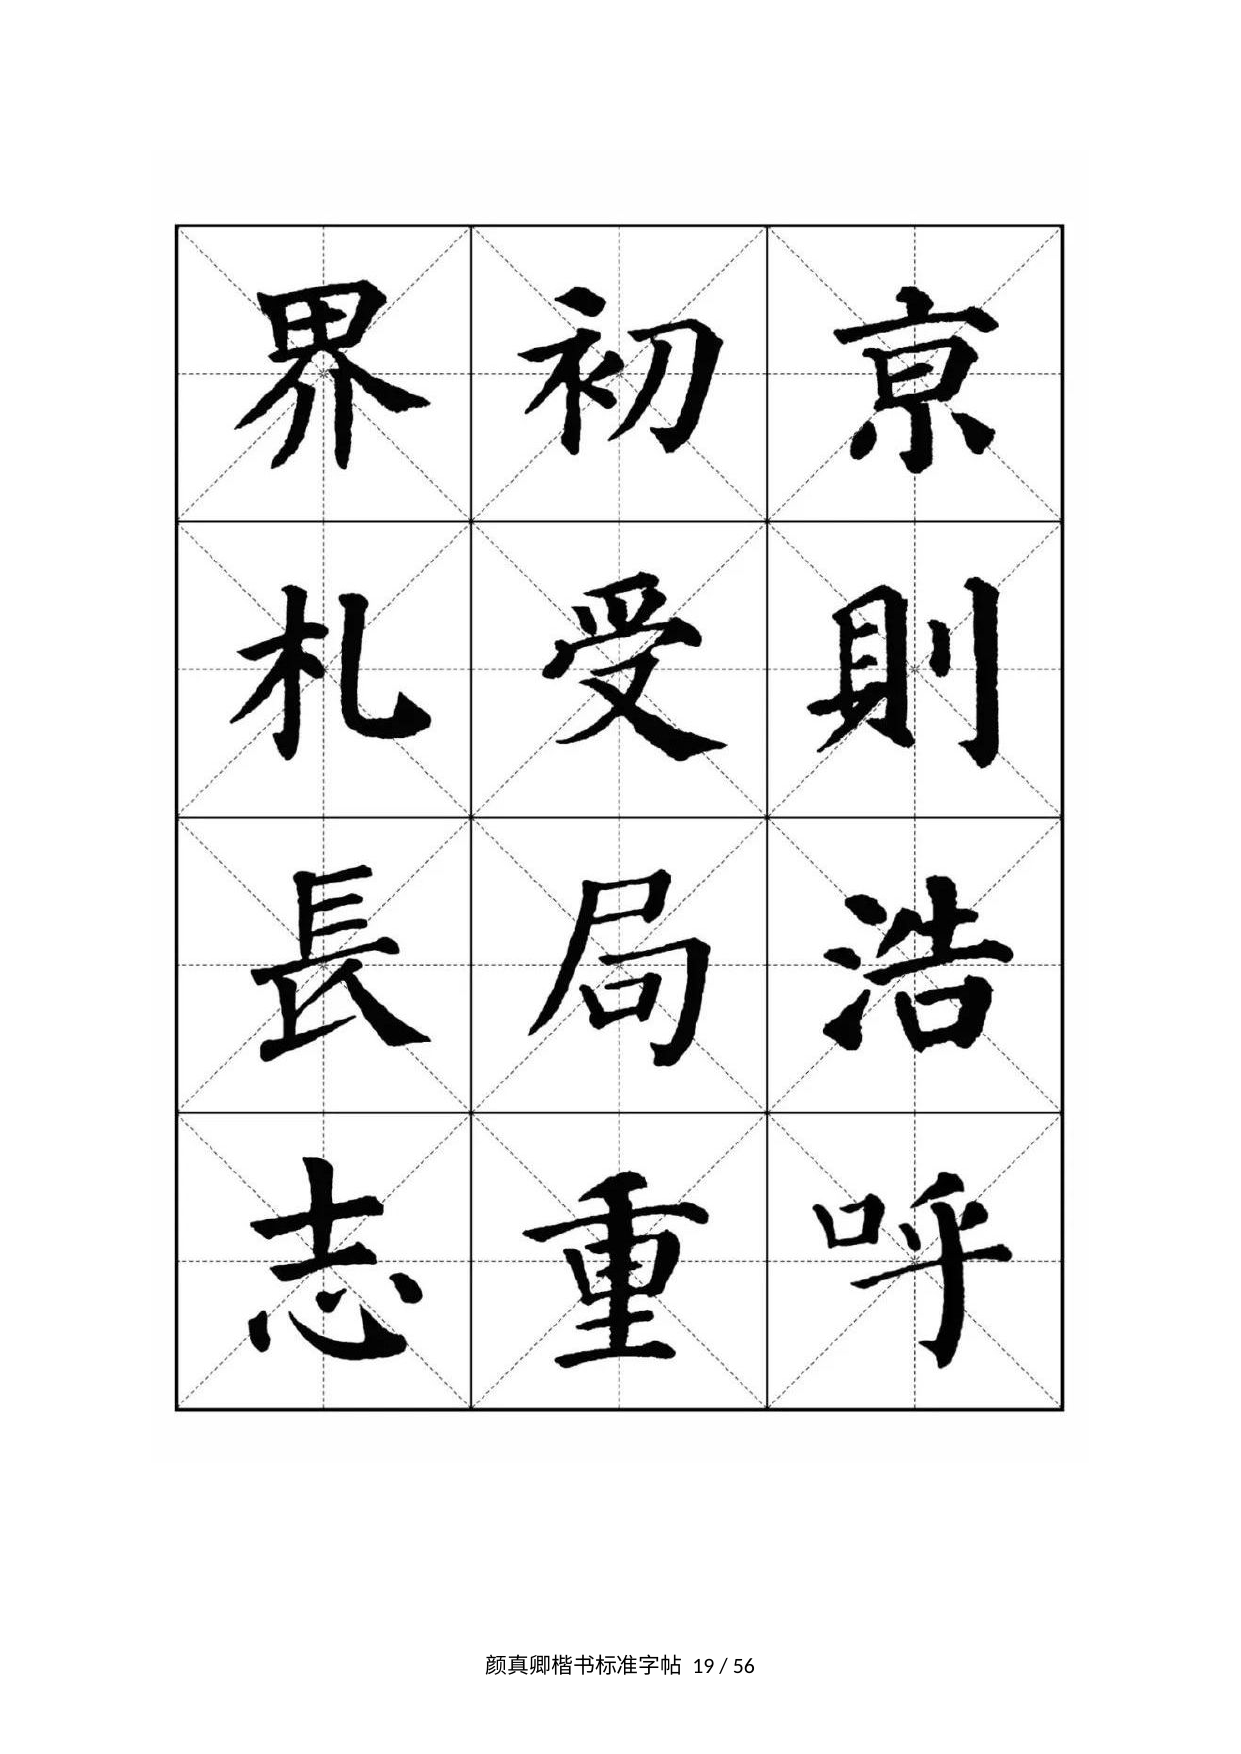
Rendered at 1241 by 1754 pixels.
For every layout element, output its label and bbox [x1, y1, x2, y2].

picture [151, 150, 1089, 1463]
